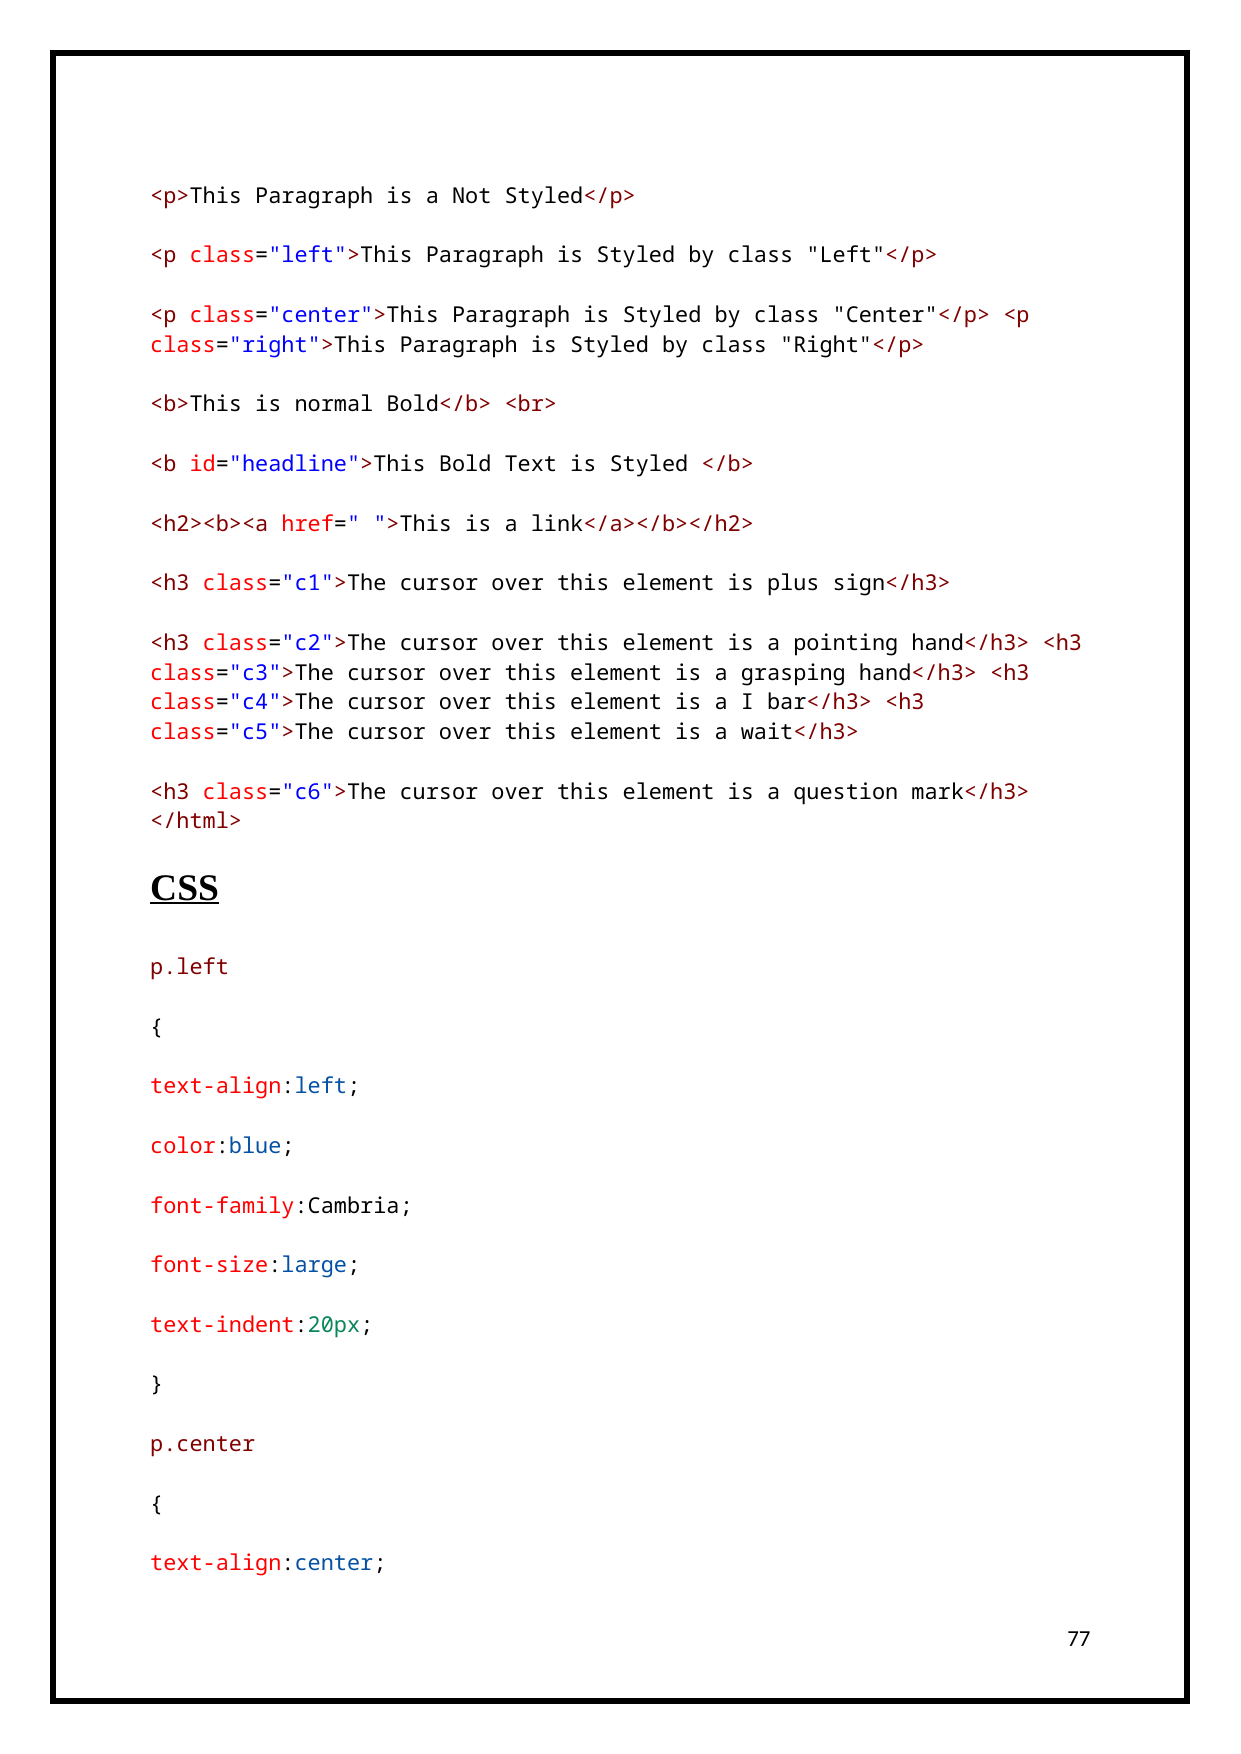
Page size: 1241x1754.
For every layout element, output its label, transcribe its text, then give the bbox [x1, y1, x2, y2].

text <p>This Paragraph is a Not Styled</p> [150, 180, 1090, 209]
text p.center [150, 1428, 1090, 1458]
text } [150, 1368, 1090, 1398]
text text-align:center; [150, 1547, 1090, 1577]
text <h3 class="c1">The cursor over this element is plus sign</h3> [150, 567, 1090, 597]
text CSS [150, 865, 1090, 908]
text <b id="headline">This Bold Text is Styled </b> [150, 448, 1090, 478]
text font-family:Cambria; [150, 1189, 1090, 1219]
text <p class="center">This Paragraph is Styled by class "Center"</p> <p class="right">This Paragraph is Styled by class "Right"</p> [150, 299, 1090, 358]
text <h3 class="c2">The cursor over this element is a pointing hand</h3> <h3 class="c3">The cursor over this element is a grasping hand</h3> <h3 class="c4">The cursor over this element is a I bar</h3> <h3 class="c5">The cursor over this element is a wait</h3> [150, 627, 1090, 746]
text { [150, 1487, 1090, 1517]
text <h3 class="c6">The cursor over this element is a question mark</h3> </html> [150, 776, 1090, 835]
text <b>This is normal Bold</b> <br> [150, 388, 1090, 418]
text text-align:left; [150, 1070, 1090, 1100]
text p.left [150, 951, 1090, 981]
text font-size:large; [150, 1249, 1090, 1279]
text text-indent:20px; [150, 1309, 1090, 1338]
text <h2><b><a href=" ">This is a link</a></b></h2> [150, 507, 1090, 537]
text color:blue; [150, 1130, 1090, 1160]
text <p class="left">This Paragraph is Styled by class "Left"</p> [150, 239, 1090, 269]
text { [150, 1011, 1090, 1041]
